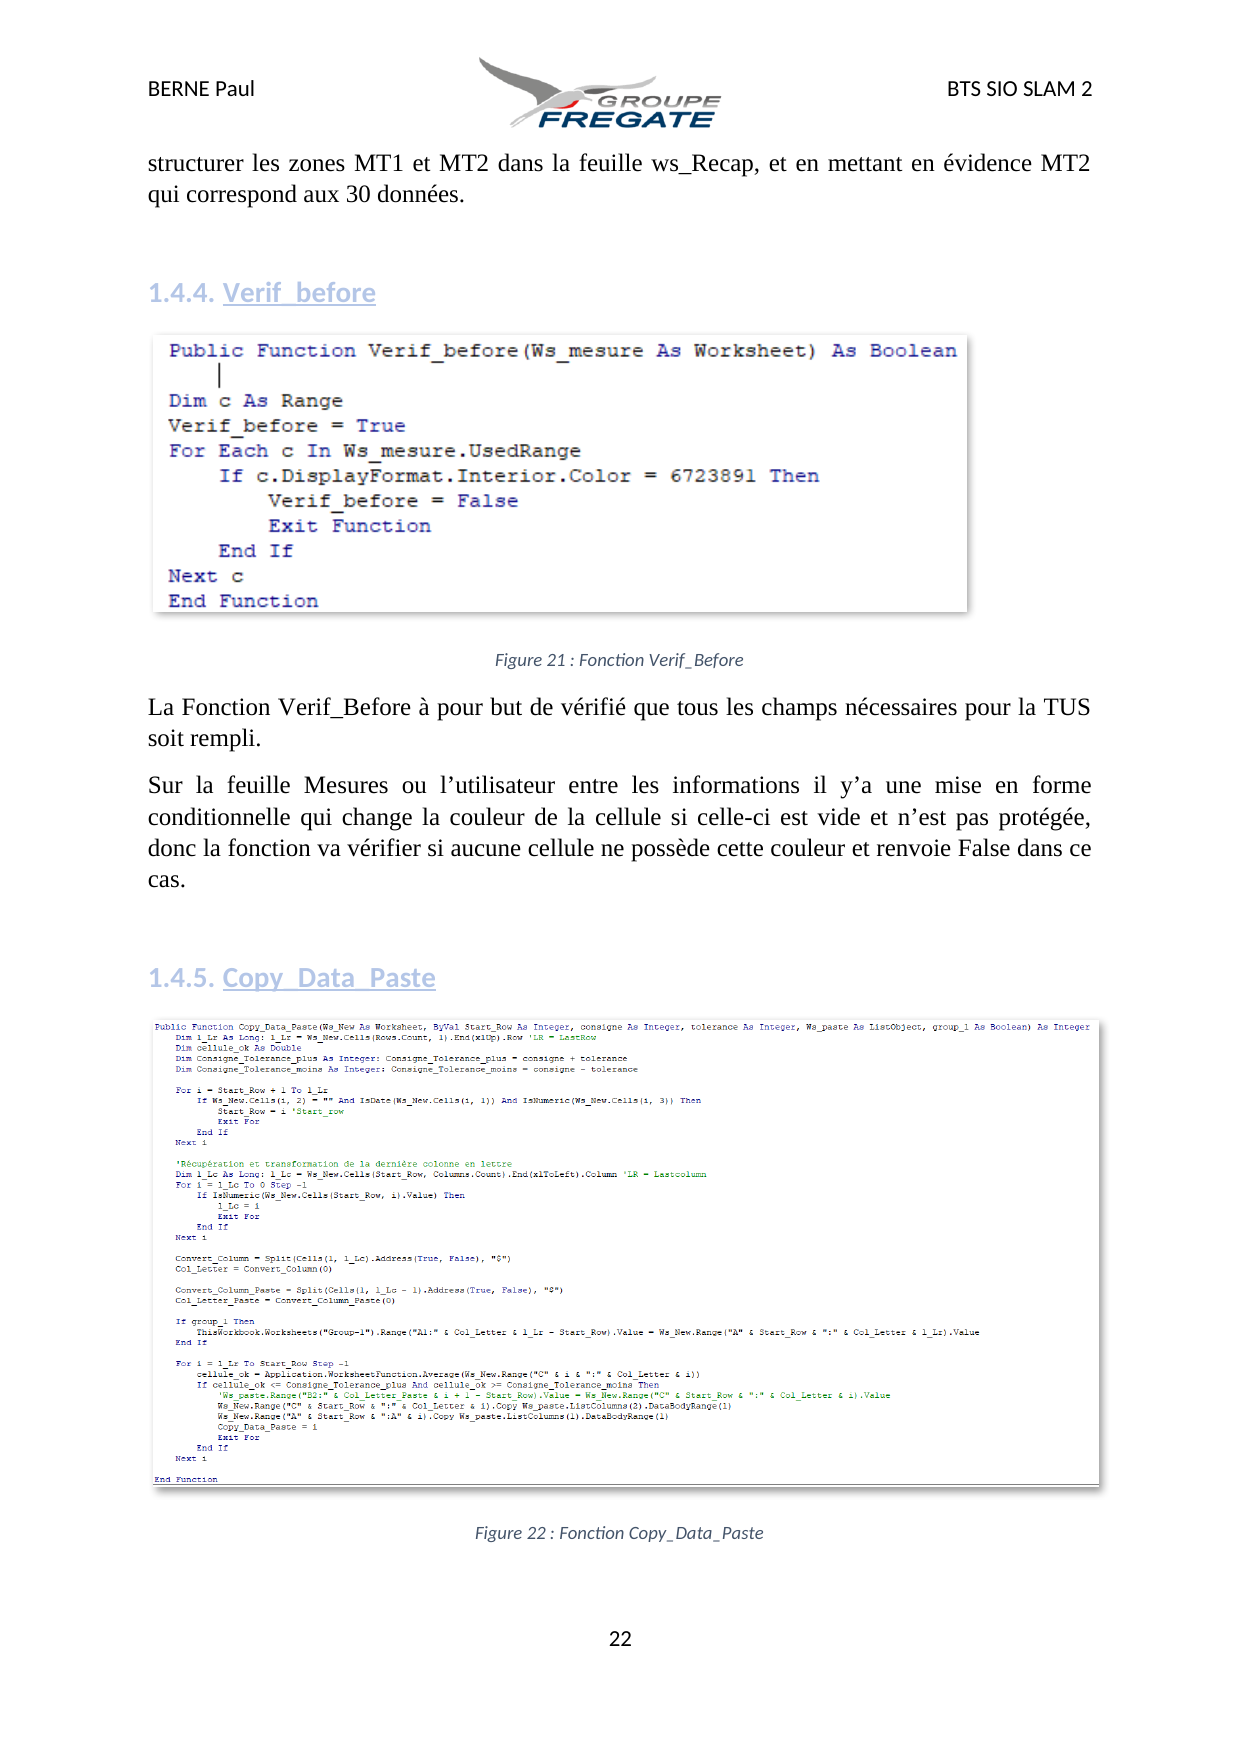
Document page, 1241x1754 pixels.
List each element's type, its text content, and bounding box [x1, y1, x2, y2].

list Verif_before [148, 274, 1093, 310]
picture [153, 1020, 1099, 1487]
text La Fonction Verif_Before à pour but de vérifié que tous les champs nécessaires pour la TUS soit rempli. [148, 692, 1093, 752]
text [148, 148, 1093, 207]
list Copy_Data_Paste [148, 959, 1093, 995]
text Figure 21 : Fonction Verif_Before [148, 648, 1093, 671]
picture [472, 51, 729, 133]
text Sur la feuille Mesures ou l’utilisateur entre les informations il y’a une mise en forme conditionnelle qui change la couleur de la cellule si celle-ci est vide et n’est pas protégée, donc la fonction va vérifier si aucune cellule ne possède cette couleur et renvoie False dans ce cas. [148, 771, 1093, 892]
text Figure 22 : Fonction Copy_Data_Paste [148, 1521, 1093, 1544]
picture [153, 335, 967, 612]
